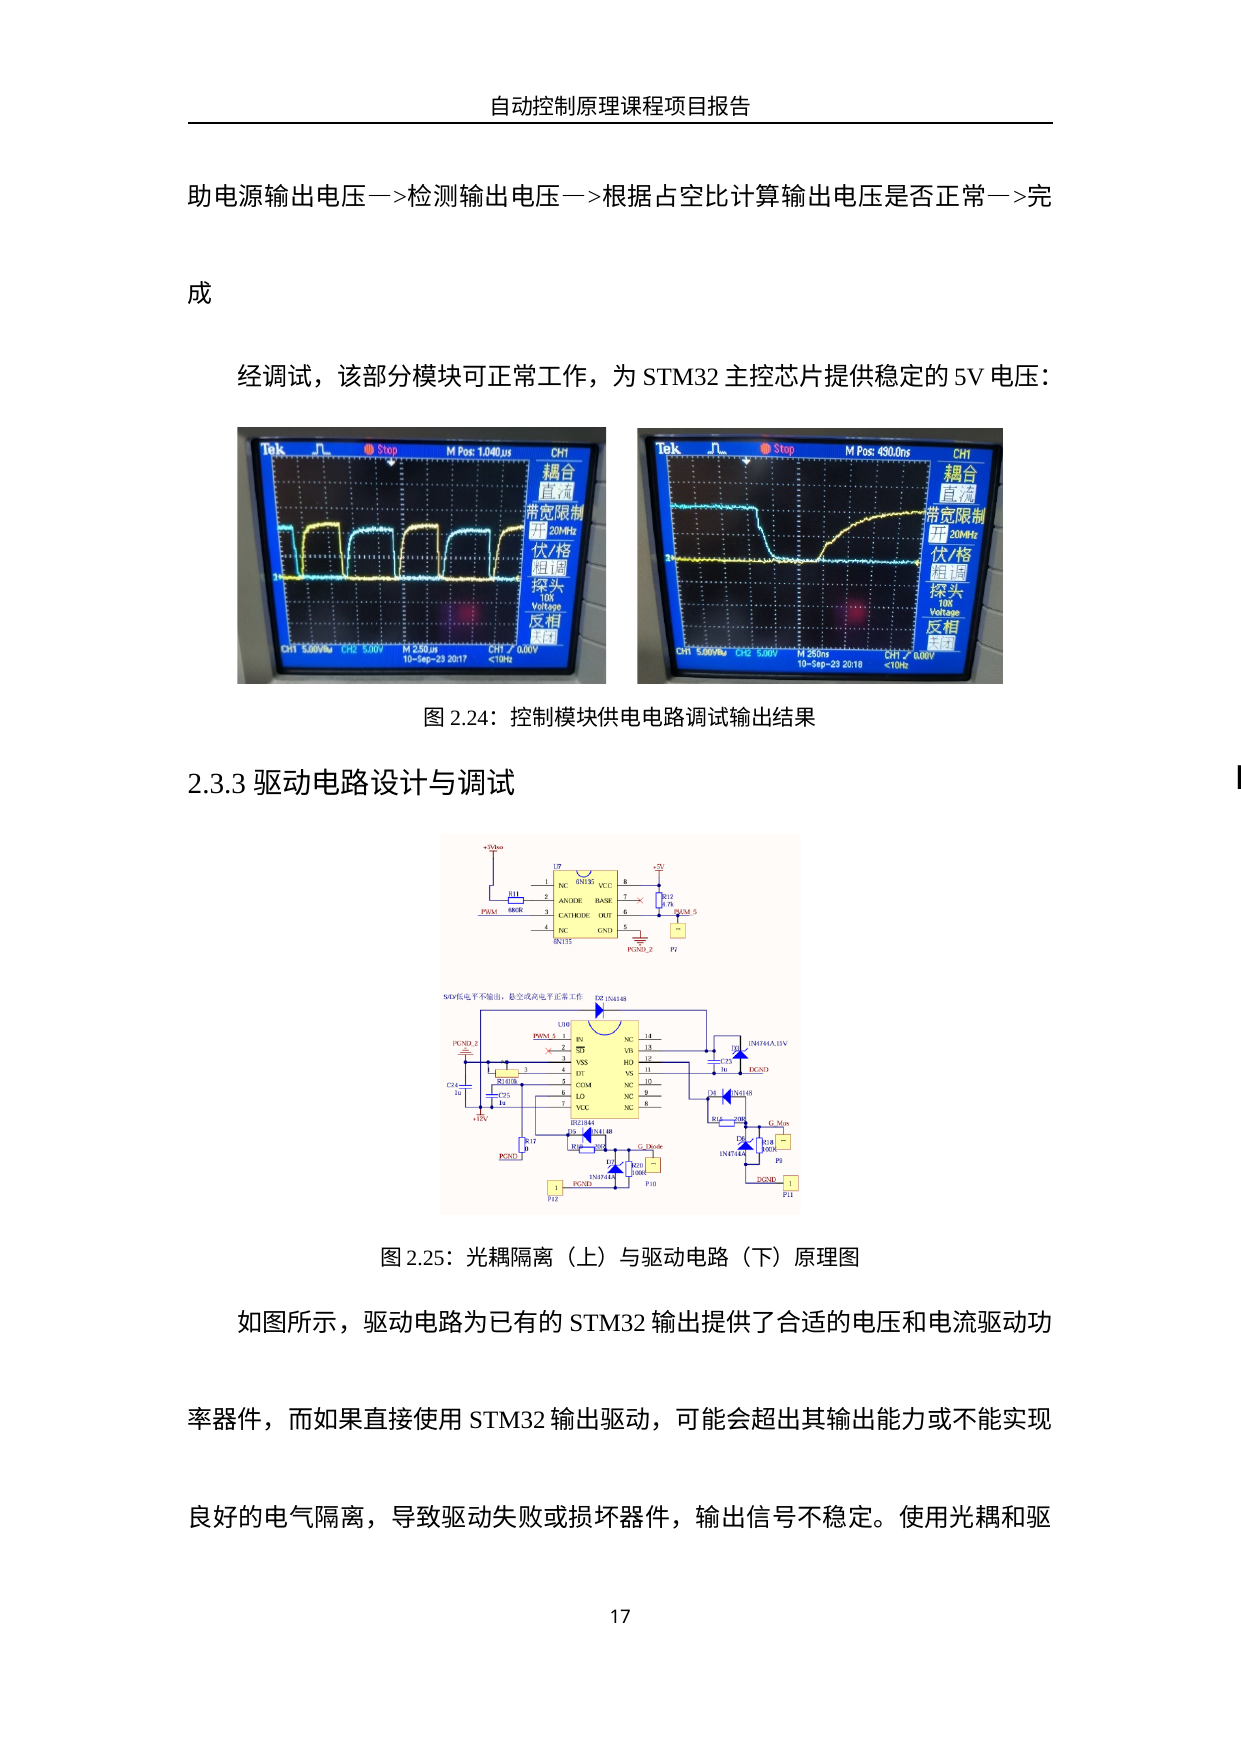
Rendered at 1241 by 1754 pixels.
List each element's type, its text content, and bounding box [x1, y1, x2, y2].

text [187, 1288, 1053, 1548]
text 图2.25：光耦隔离（上）与驱动电路（下）原理图 [187, 1239, 1053, 1272]
picture [637, 428, 1003, 684]
picture [439, 834, 801, 1215]
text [187, 162, 1053, 324]
text 经调试，该部分模块可正常工作，为STM32主控芯片提供稳定的5V电压： [187, 342, 1053, 407]
text 图2.24：控制模块供电电路调试输出结果 [187, 700, 1053, 732]
text 2.3.3 驱动电路设计与调试 [187, 748, 1053, 813]
picture [237, 427, 607, 684]
